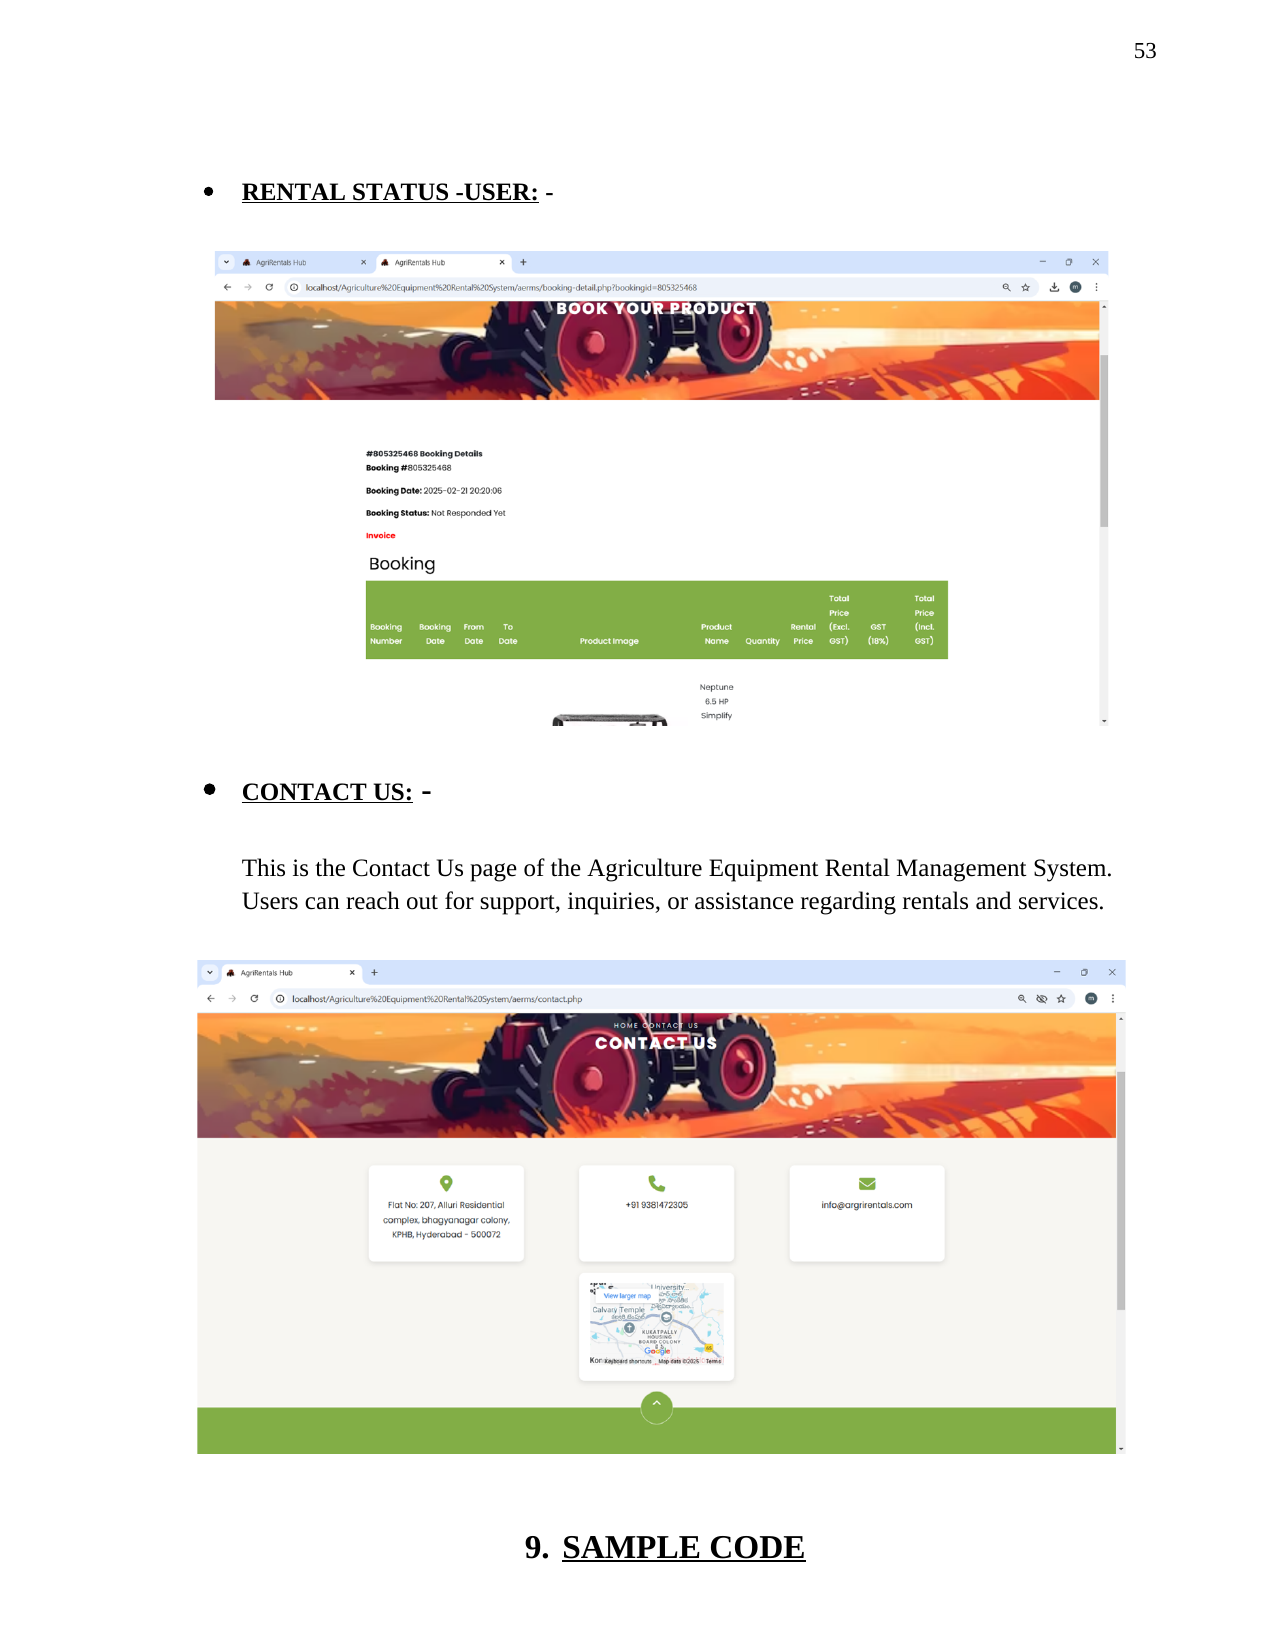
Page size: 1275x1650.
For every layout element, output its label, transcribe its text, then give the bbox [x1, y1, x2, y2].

list RENTAL STATUS -USER: - [204, 177, 1156, 206]
picture [214, 251, 1109, 726]
list This is the Contact Us page of the Agriculture Equipment Rental Management System. Users can reach out for support, inquiries, or assistance regarding rentals and services. [242, 853, 1156, 915]
picture [197, 960, 1126, 1454]
subtitle SAMPLE CODE [524, 1527, 1156, 1565]
list CONTACT US: - [204, 771, 1156, 807]
